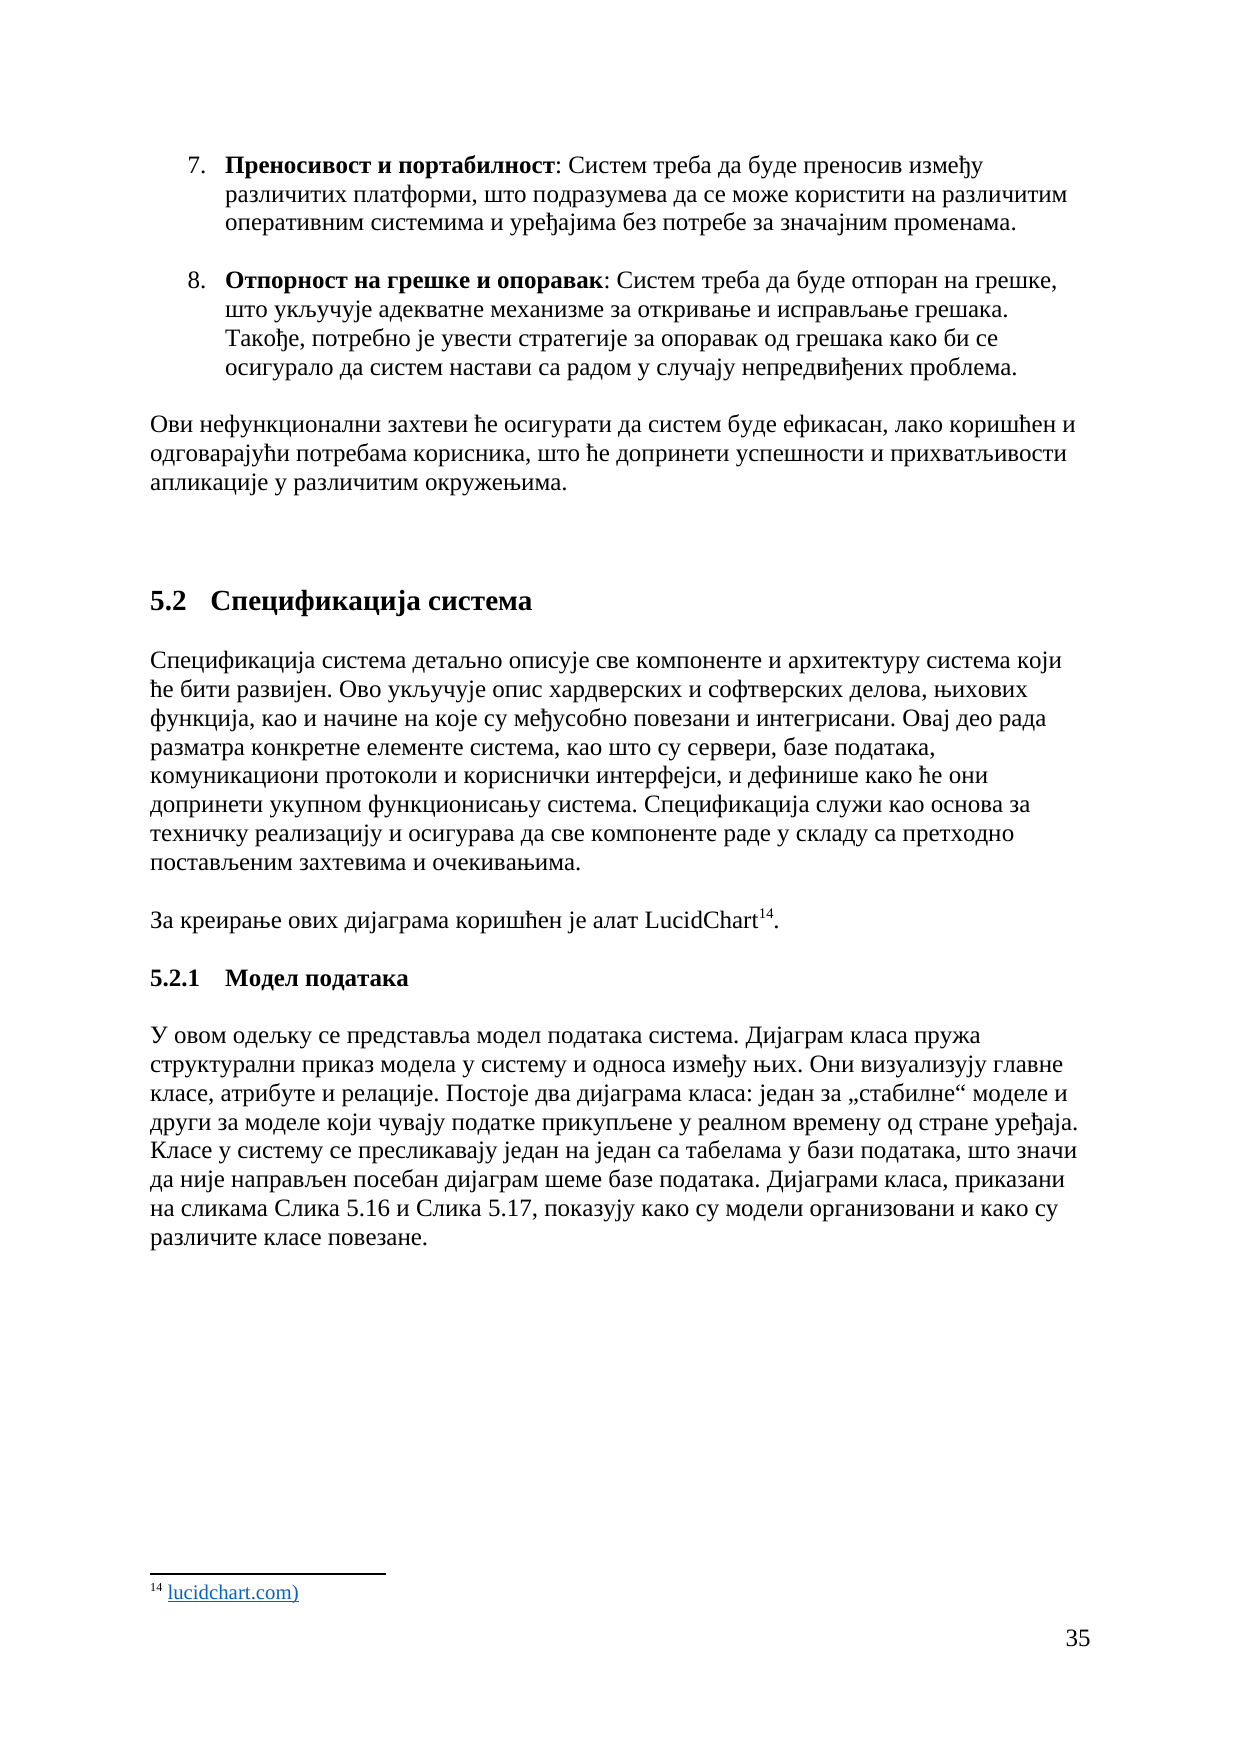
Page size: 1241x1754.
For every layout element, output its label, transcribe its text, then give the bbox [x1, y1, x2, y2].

text За креирање ових дијаграма коришћен је алат LucidChart. [150, 905, 1090, 933]
subtitle Модел података [150, 963, 1090, 991]
subtitle Спецификација система [150, 583, 1090, 616]
list Отпорност на грешке и опоравак: Систем треба да буде отпоран на грешке, што укључује адекватне механизме за откривање и исправљање грешака. Такође, потребно је увести стратегије за опоравак од грешака како би се осигурало да систем настави са радом у случају непредвиђених проблема. [187, 265, 1090, 380]
text Спецификација система детаљно описује све компоненте и архитектуру система који ће бити развијен. Ово укључује опис хардверских и софтверских делова, њихових функција, као и начине на које су међусобно повезани и интегрисани. Овај део рада разматра конкретне елементе система, као што су сервери, базе података, комуникациони протоколи и кориснички интерфејси, и дефинише како ће они допринети укупном функционисању система. Спецификација служи као основа за техничку реализацију и осигурава да све компоненте раде у складу са претходно постављеним захтевима и очекивањима. [150, 646, 1090, 876]
text Ови нефункционални захтеви ће осигурати да систем буде ефикасан, лако коришћен и одговарајући потребама корисника, што ће допринети успешности и прихватљивости апликације у различитим окружењима. [150, 409, 1090, 496]
list Преносивост и портабилност: Систем треба да буде преносив између различитих платформи, што подразумева да се може користити на различитим оперативним системима и уређајима без потребе за значајним променама. [187, 150, 1090, 236]
